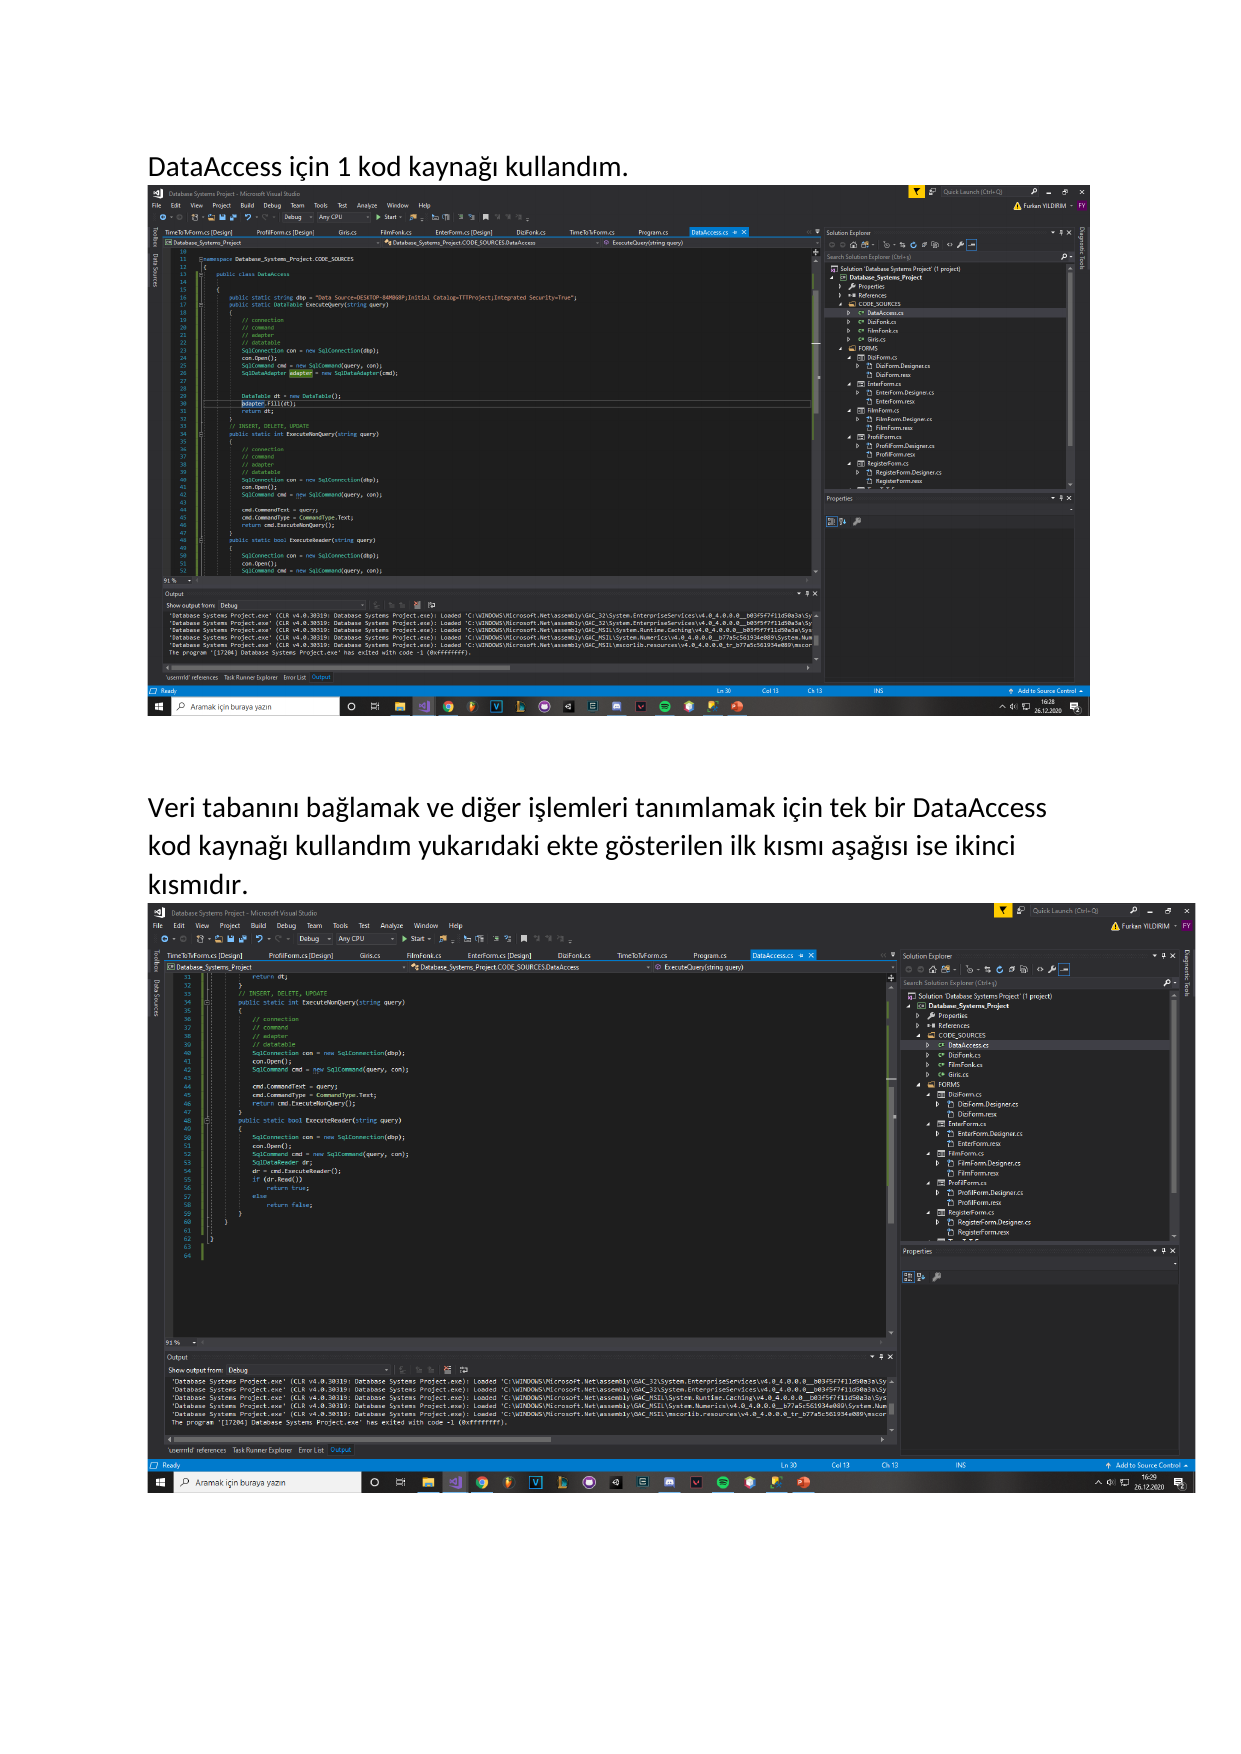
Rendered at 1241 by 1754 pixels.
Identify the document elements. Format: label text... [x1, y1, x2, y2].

picture [147, 903, 1196, 1493]
text Veri tabanını bağlamak ve diğer işlemleri tanımlamak için tek bir DataAccess kod kaynağı kullandım yukarıdaki ekte gösterilen ilk kısmı aşağısı ise ikinci kısmıdır. [148, 789, 1093, 903]
picture [147, 185, 1090, 716]
